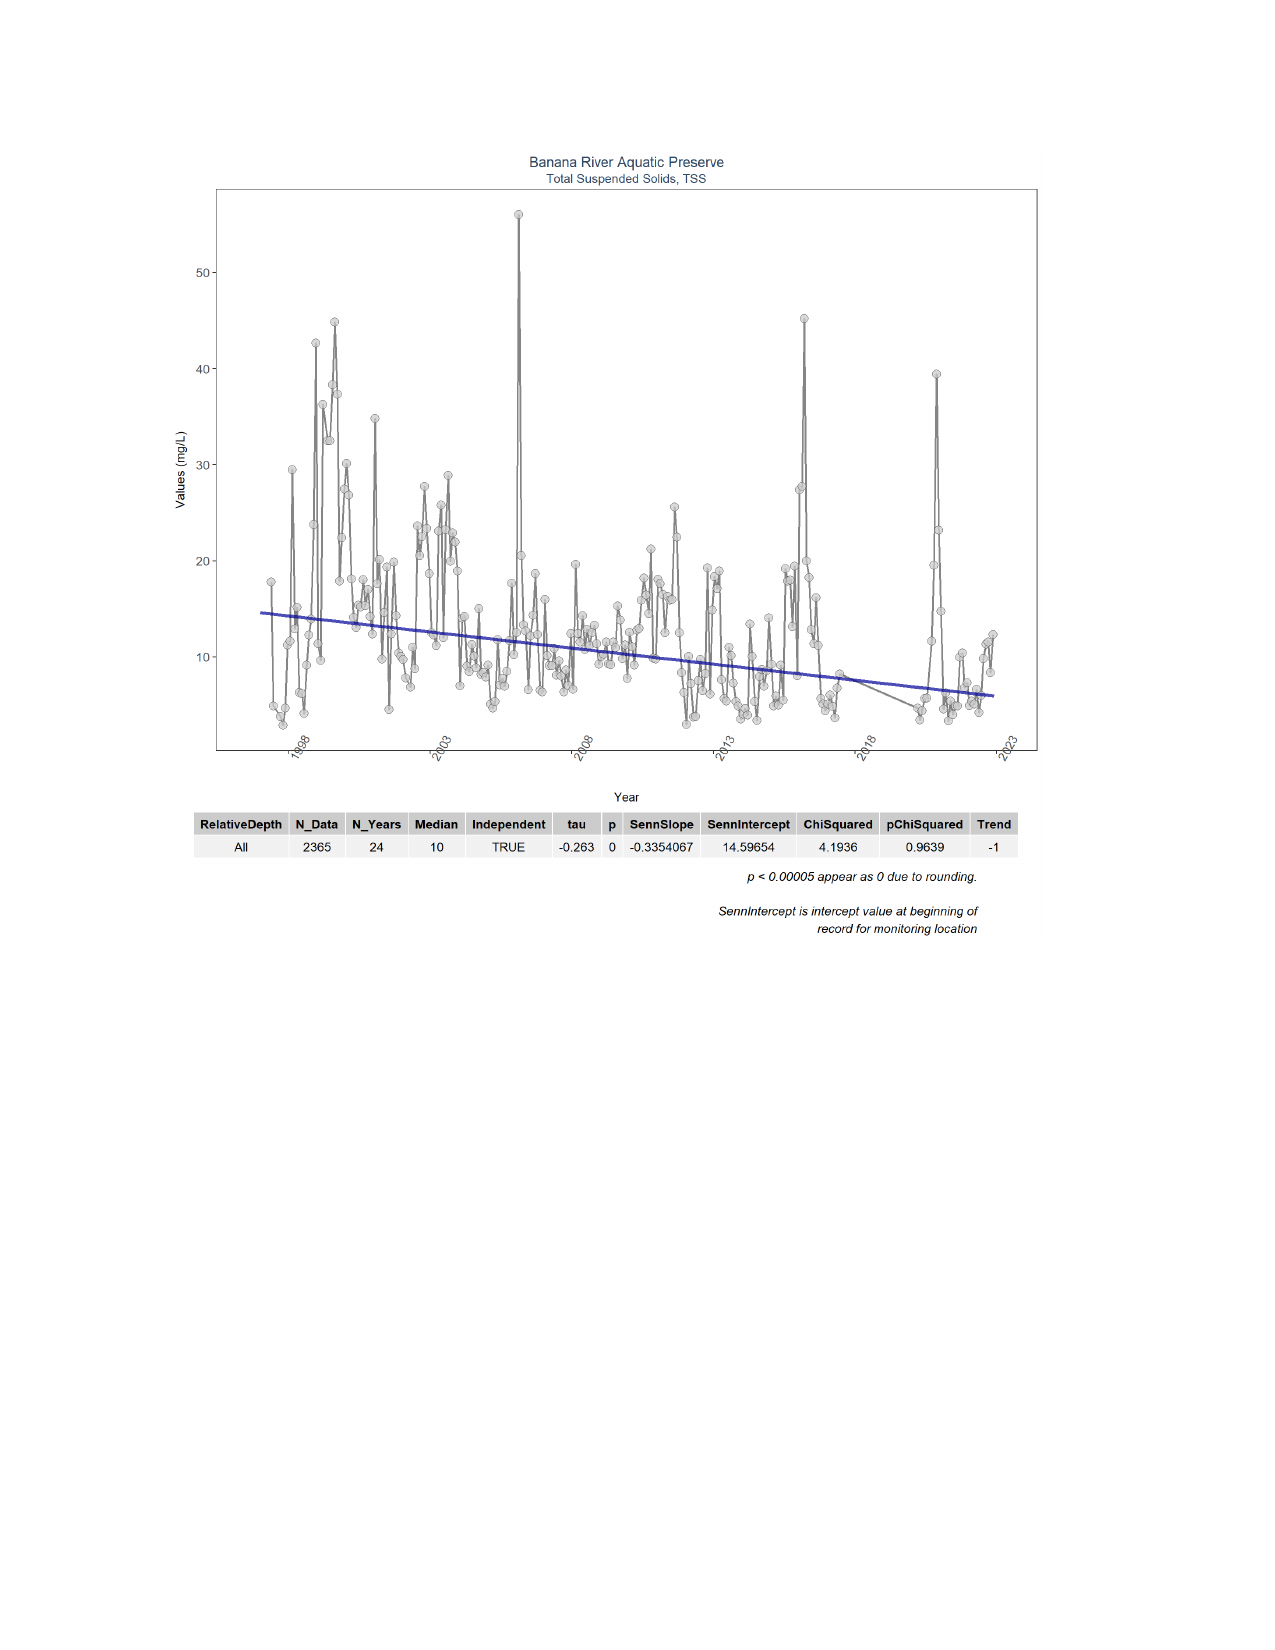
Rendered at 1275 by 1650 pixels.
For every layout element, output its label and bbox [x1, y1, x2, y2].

picture [168, 150, 1044, 938]
